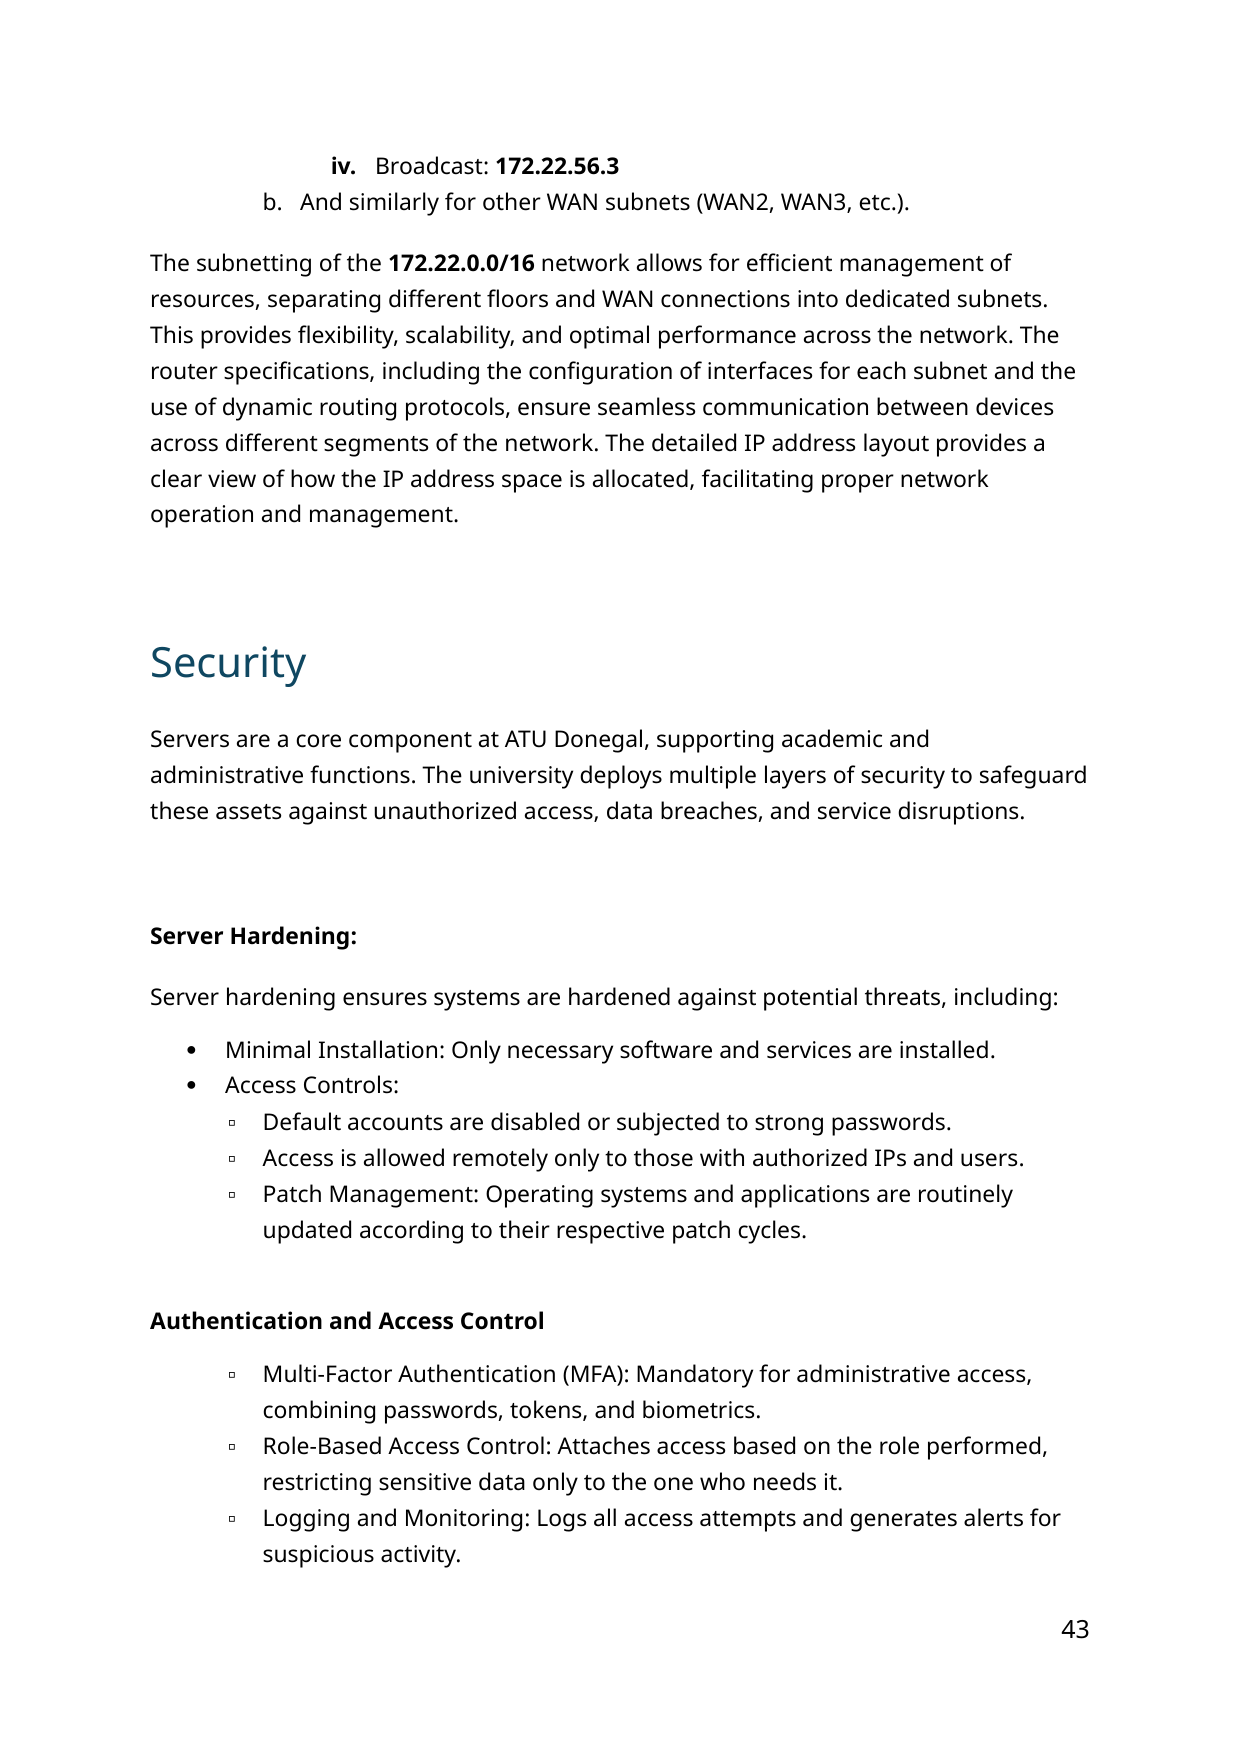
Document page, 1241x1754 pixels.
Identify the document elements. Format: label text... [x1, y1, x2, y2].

text Server hardening ensures systems are hardened against potential threats, including: [150, 981, 1090, 1012]
list Access is allowed remotely only to those with authorized IPs and users. [225, 1141, 1090, 1173]
list Patch Management: Operating systems and applications are routinely updated according to their respective patch cycles. [225, 1177, 1090, 1245]
list Logging and Monitoring: Logs all access attempts and generates alerts for suspicious activity. [225, 1502, 1090, 1569]
subtitle Security [150, 633, 1090, 689]
list Default accounts are disabled or subjected to strong passwords. [225, 1105, 1090, 1137]
text Authentication and Access Control [150, 1305, 1090, 1337]
list Broadcast: 172.22.56.3 [356, 150, 1090, 181]
text The subnetting of the 172.22.0.0/16 network allows for efficient management of resources, separating different floors and WAN connections into dedicated subnets. This provides flexibility, scalability, and optimal performance across the network. The router specifications, including the configuration of interfaces for each subnet and the use of dynamic routing protocols, ensure seamless communication between devices across different segments of the network. The detailed IP address layout provides a clear view of how the IP address space is allocated, facilitating proper network operation and management. [150, 247, 1090, 530]
list Access Controls: [187, 1069, 1090, 1101]
list Role-Based Access Control: Attaches access based on the role performed, restricting sensitive data only to the one who needs it. [225, 1430, 1090, 1497]
list Minimal Installation: Only necessary software and services are installed. [187, 1033, 1090, 1065]
list Multi-Factor Authentication (MFA): Mandatory for administrative access, combining passwords, tokens, and biometrics. [225, 1358, 1090, 1425]
text Server Hardening: [150, 920, 1090, 951]
list And similarly for other WAN subnets (WAN2, WAN3, etc.). [262, 186, 1090, 217]
text Servers are a core component at ATU Donegal, supporting academic and administrative functions. The university deploys multiple layers of security to safeguard these assets against unauthorized access, data breaches, and service disruptions. [150, 723, 1090, 826]
